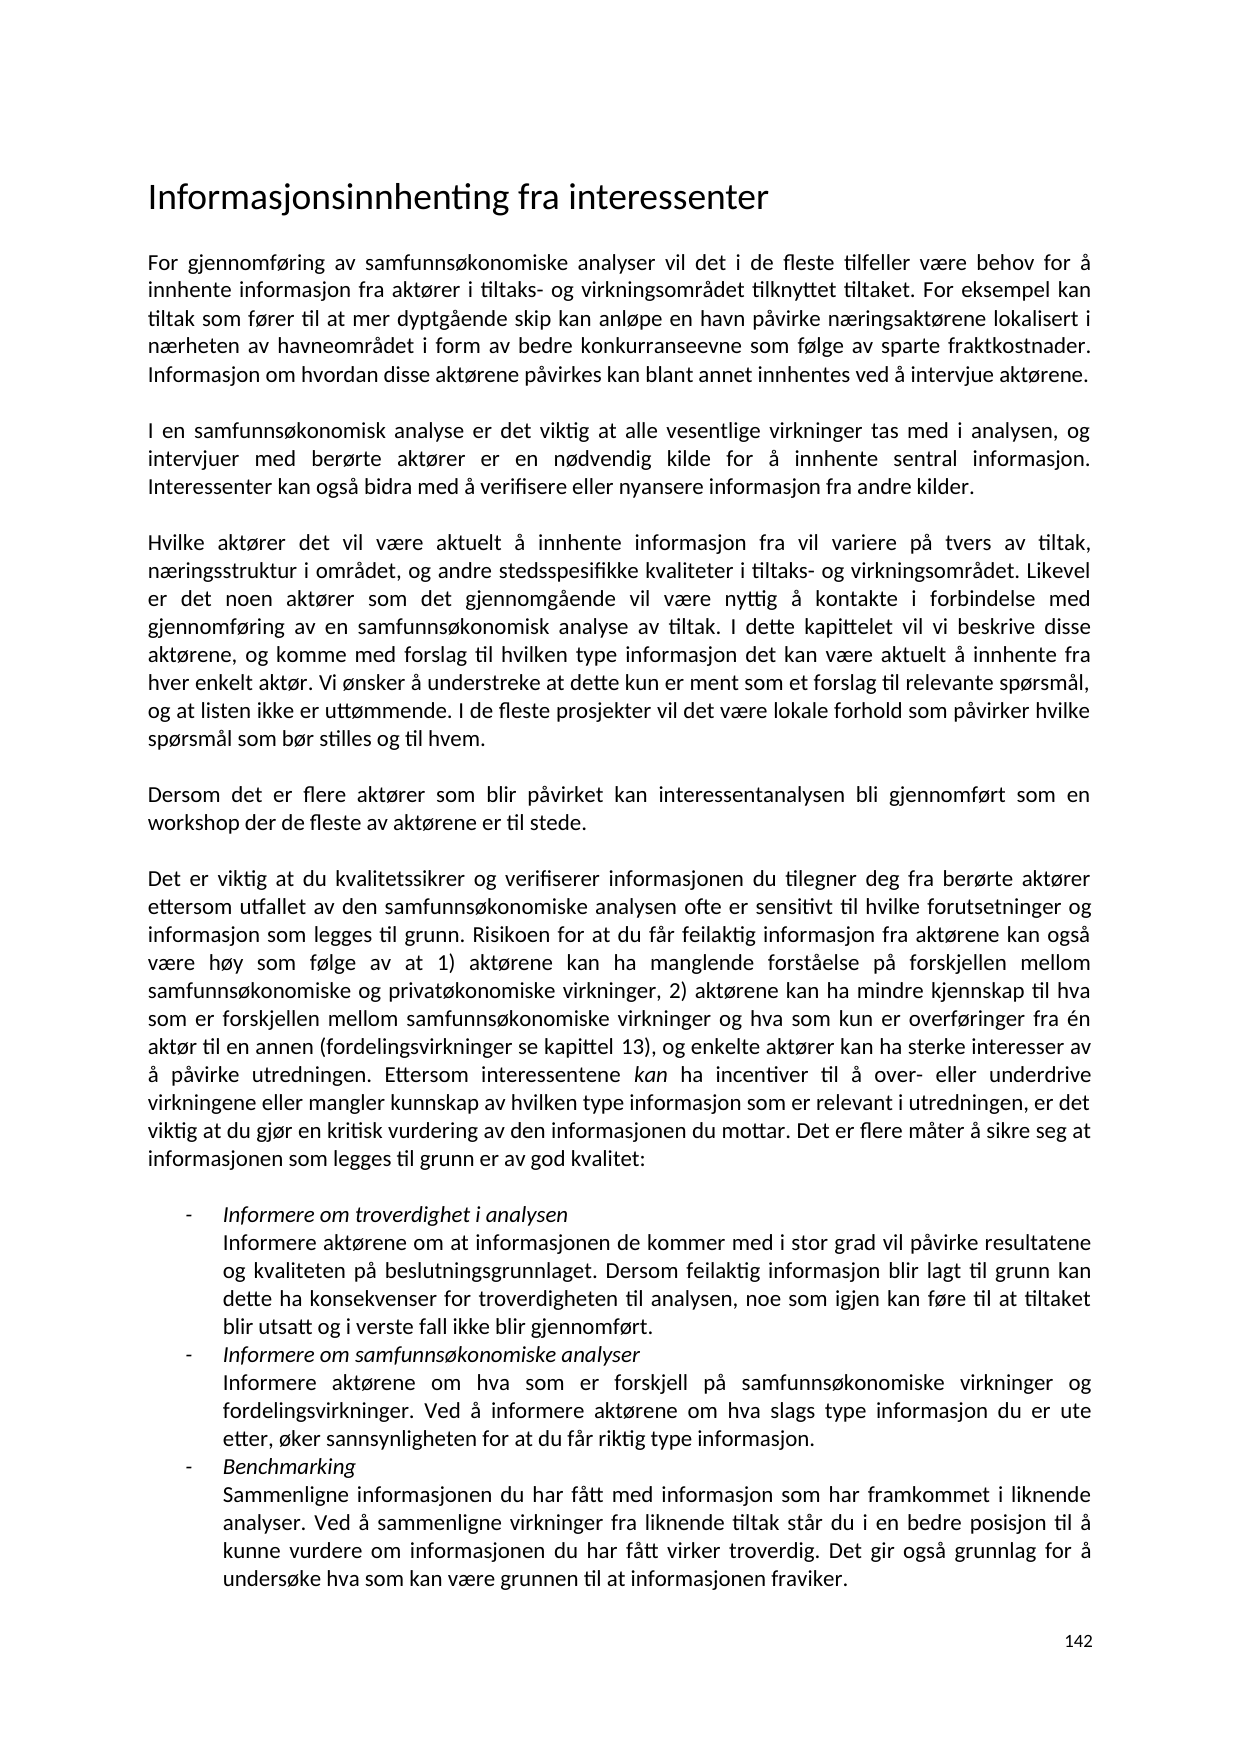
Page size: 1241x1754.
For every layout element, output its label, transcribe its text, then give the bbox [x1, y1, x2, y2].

text Informere aktørene om at informasjonen de kommer med i stor grad vil påvirke resultatene og kvaliteten på beslutningsgrunnlaget. Dersom feilaktig informasjon blir lagt til grunn kan dette ha konsekvenser for troverdigheten til analysen, noe som igjen kan føre til at tiltaket blir utsatt og i verste fall ikke blir gjennomført. [223, 1228, 1093, 1340]
text Sammenligne informasjonen du har fått med informasjon som har framkommet i liknende analyser. Ved å sammenligne virkninger fra liknende tiltak står du i en bedre posisjon til å kunne vurdere om informasjonen du har fått virker troverdig. Det gir også grunnlag for å undersøke hva som kan være grunnen til at informasjonen fraviker. [223, 1481, 1093, 1593]
text Det er viktig at du kvalitetssikrer og verifiserer informasjonen du tilegner deg fra berørte aktører ettersom utfallet av den samfunnsøkonomiske analysen ofte er sensitivt til hvilke forutsetninger og informasjon som legges til grunn. Risikoen for at du får feilaktig informasjon fra aktørene kan også være høy som følge av at 1) aktørene kan ha manglende forståelse på forskjellen mellom samfunnsøkonomiske og privatøkonomiske virkninger, 2) aktørene kan ha mindre kjennskap til hva som er forskjellen mellom samfunnsøkonomiske virkninger og hva som kun er overføringer fra én aktør til en annen (fordelingsvirkninger se kapittel 13), og enkelte aktører kan ha sterke interesser av å påvirke utredningen. Ettersom interessentene kan ha incentiver til å over- eller underdrive virkningene eller mangler kunnskap av hvilken type informasjon som er relevant i utredningen, er det viktig at du gjør en kritisk vurdering av den informasjonen du mottar. Det er flere måter å sikre seg at informasjonen som legges til grunn er av god kvalitet: [148, 864, 1093, 1172]
text I en samfunnsøkonomisk analyse er det viktig at alle vesentlige virkninger tas med i analysen, og intervjuer med berørte aktører er en nødvendig kilde for å innhente sentral informasjon. Interessenter kan også bidra med å verifisere eller nyansere informasjon fra andre kilder. [148, 416, 1093, 500]
text Informere aktørene om hva som er forskjell på samfunnsøkonomiske virkninger og fordelingsvirkninger. Ved å informere aktørene om hva slags type informasjon du er ute etter, øker sannsynligheten for at du får riktig type informasjon. [223, 1368, 1093, 1452]
list Informere om samfunnsøkonomiske analyser [185, 1340, 1093, 1368]
text For gjennomføring av samfunnsøkonomiske analyser vil det i de fleste tilfeller være behov for å innhente informasjon fra aktører i tiltaks- og virkningsområdet tilknyttet tiltaket. For eksempel kan tiltak som fører til at mer dyptgående skip kan anløpe en havn påvirke næringsaktørene lokalisert i nærheten av havneområdet i form av bedre konkurranseevne som følge av sparte fraktkostnader. Informasjon om hvordan disse aktørene påvirkes kan blant annet innhentes ved å intervjue aktørene. [148, 248, 1093, 388]
text Hvilke aktører det vil være aktuelt å innhente informasjon fra vil variere på tvers av tiltak, næringsstruktur i området, og andre stedsspesifikke kvaliteter i tiltaks- og virkningsområdet. Likevel er det noen aktører som det gjennomgående vil være nyttig å kontakte i forbindelse med gjennomføring av en samfunnsøkonomisk analyse av tiltak. I dette kapittelet vil vi beskrive disse aktørene, og komme med forslag til hvilken type informasjon det kan være aktuelt å innhente fra hver enkelt aktør. Vi ønsker å understreke at dette kun er ment som et forslag til relevante spørsmål, og at listen ikke er uttømmende. I de fleste prosjekter vil det være lokale forhold som påvirker hvilke spørsmål som bør stilles og til hvem. [148, 528, 1093, 752]
list Informere om troverdighet i analysen [185, 1200, 1093, 1228]
list Benchmarking [185, 1452, 1093, 1481]
text Informasjonsinnhenting fra interessenter [148, 173, 1093, 218]
text Dersom det er flere aktører som blir påvirket kan interessentanalysen bli gjennomført som en workshop der de fleste av aktørene er til stede. [148, 780, 1093, 836]
